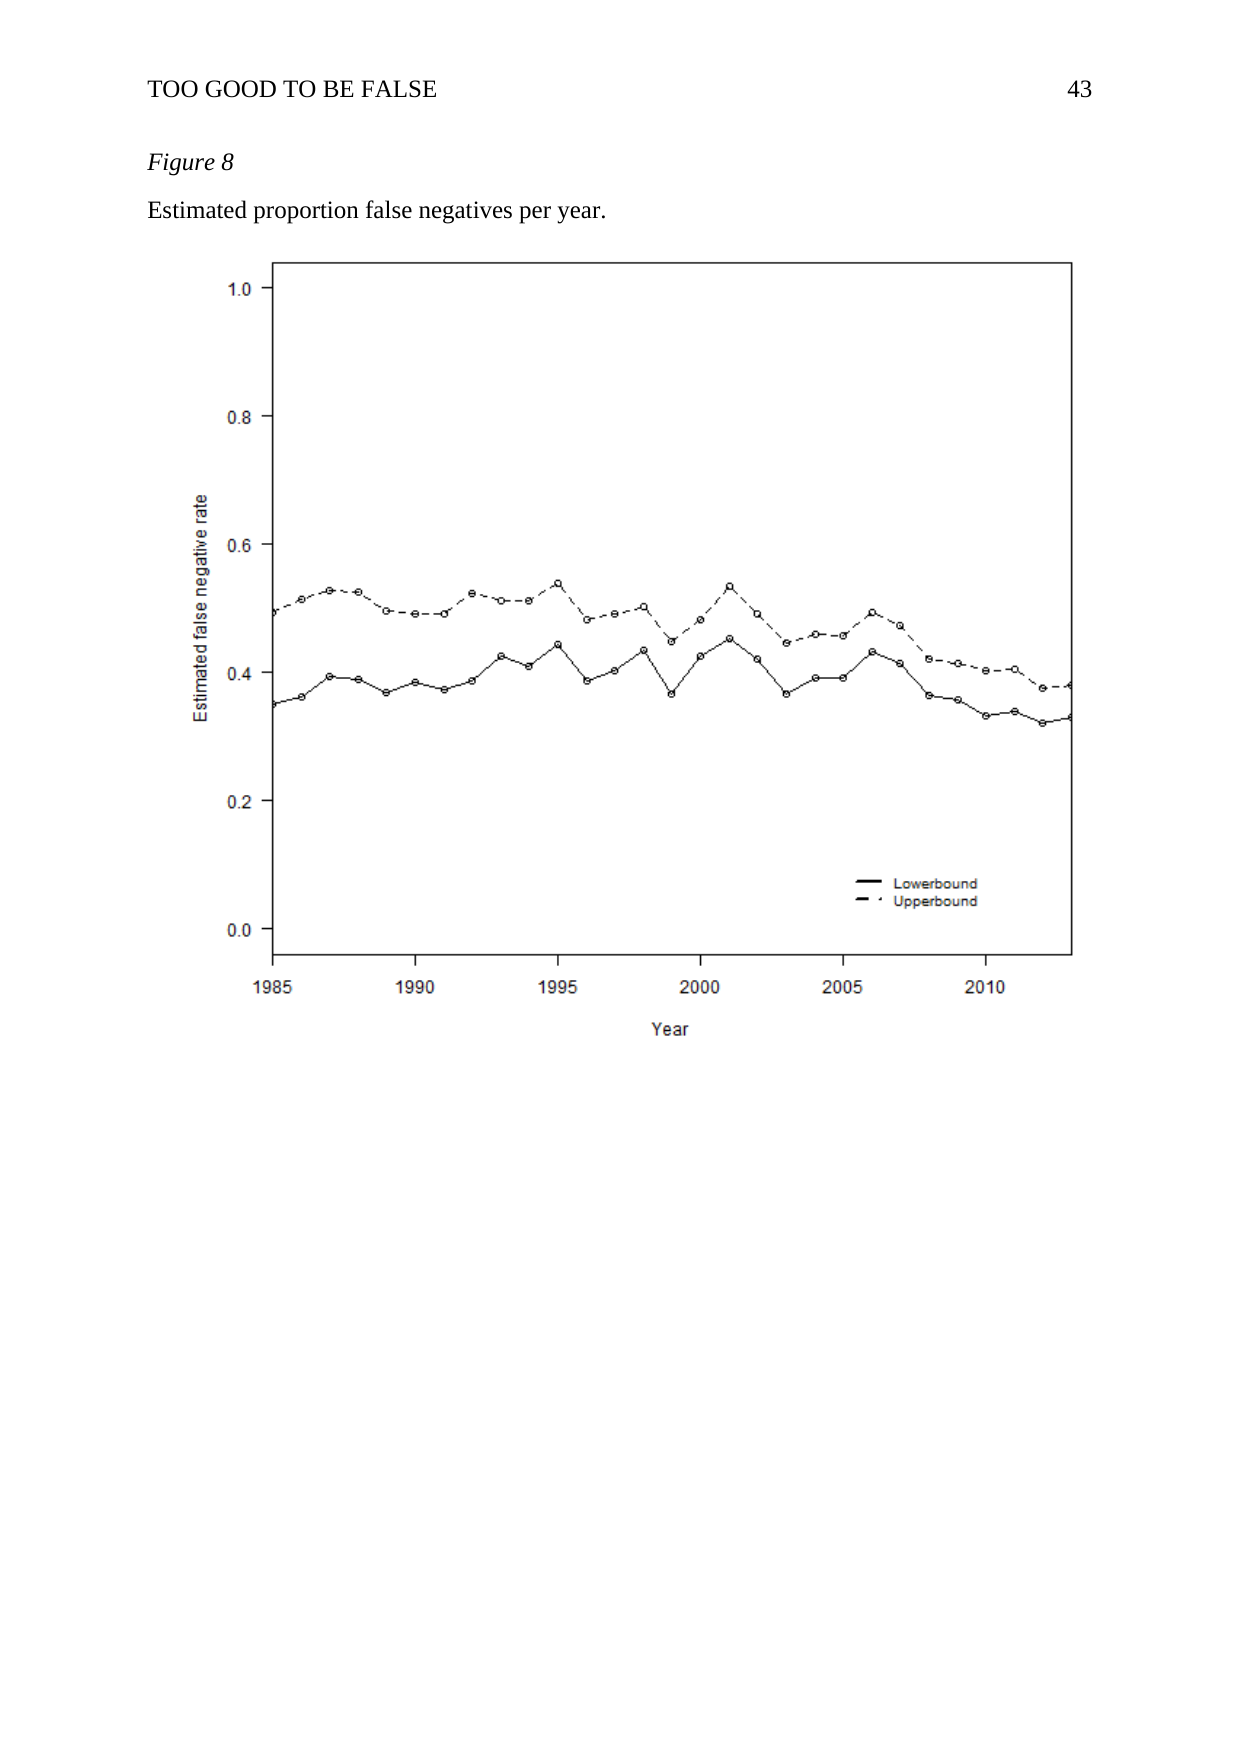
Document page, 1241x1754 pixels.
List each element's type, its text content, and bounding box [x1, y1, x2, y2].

text Figure 8 [147, 147, 1093, 176]
picture [147, 242, 1093, 1081]
text Estimated proportion false negatives per year. [147, 195, 1093, 223]
